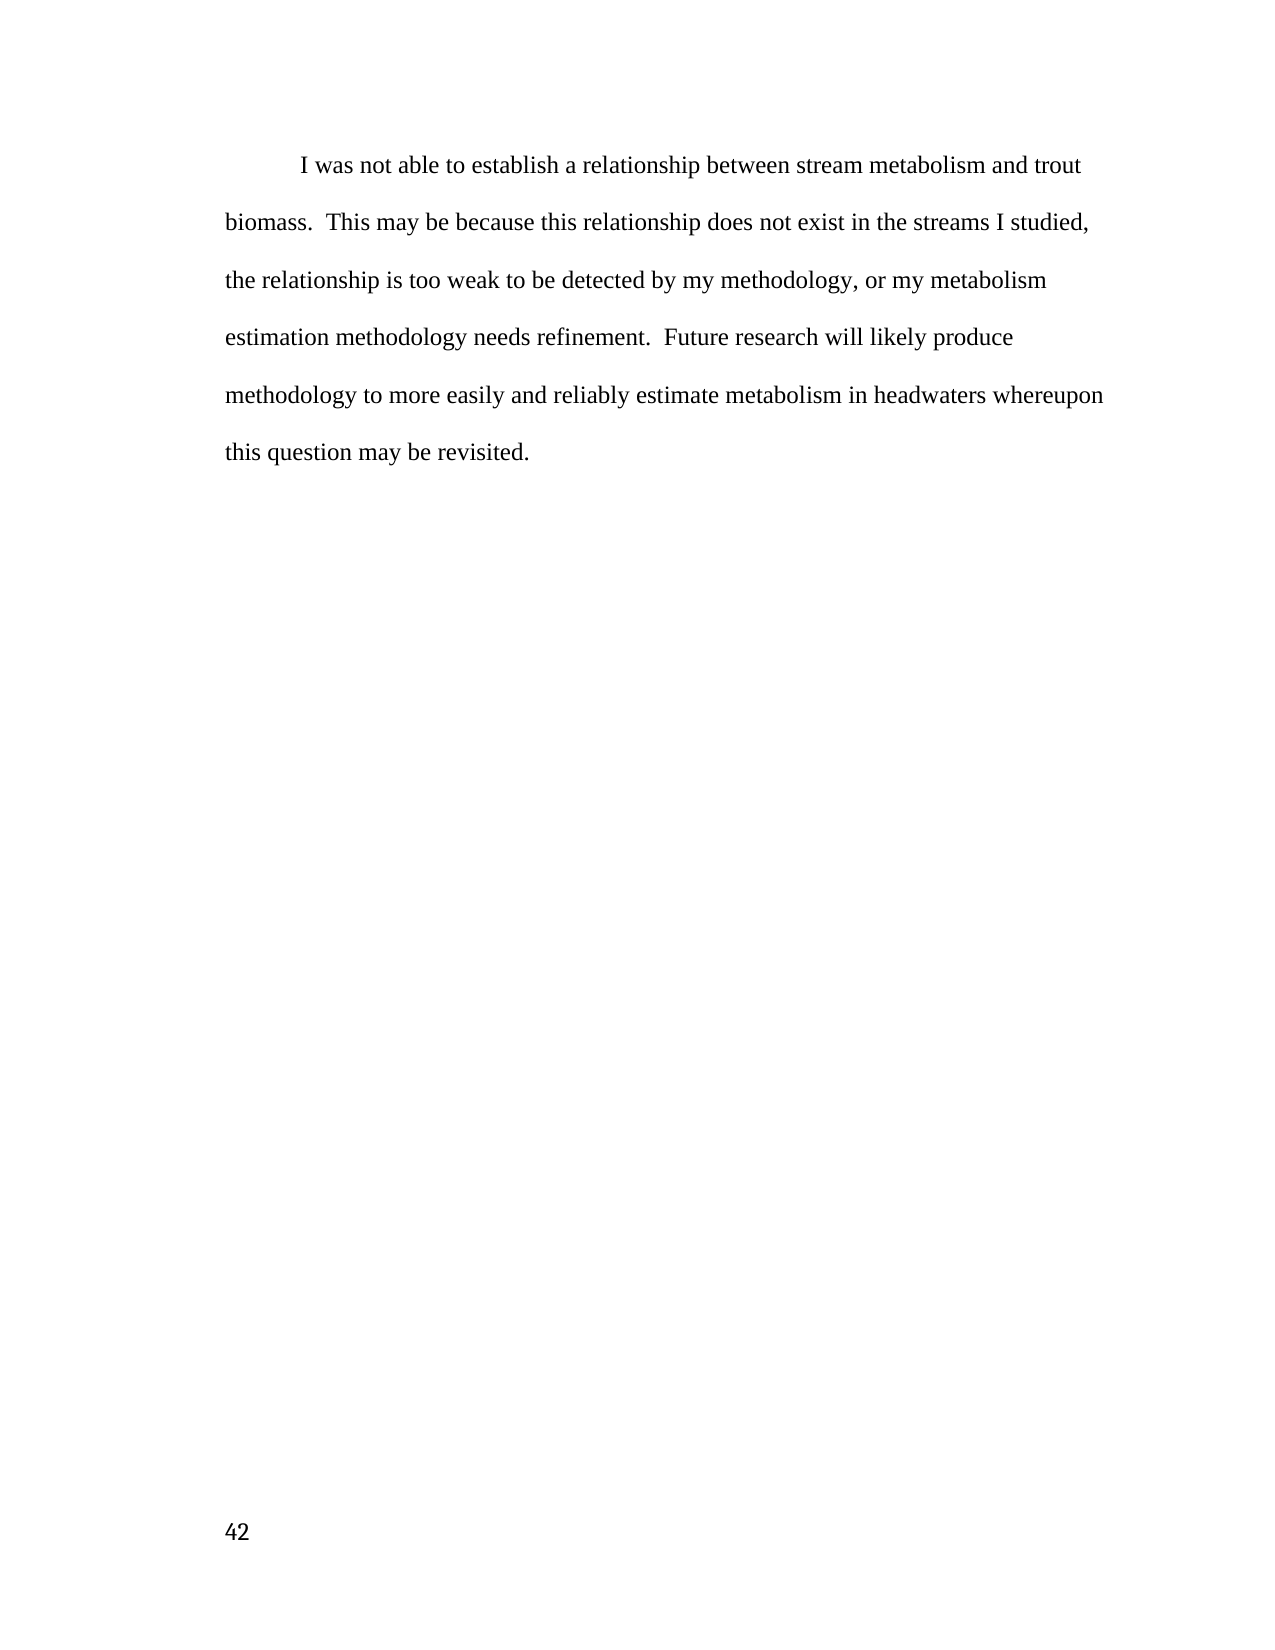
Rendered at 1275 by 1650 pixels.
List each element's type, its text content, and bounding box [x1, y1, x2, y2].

text I was not able to establish a relationship between stream metabolism and trout biomass. This may be because this relationship does not exist in the streams I studied, the relationship is too weak to be detected by my methodology, or my metabolism estimation methodology needs refinement. Future research will likely produce methodology to more easily and reliably estimate metabolism in headwaters whereupon this question may be revisited. [225, 150, 1125, 466]
